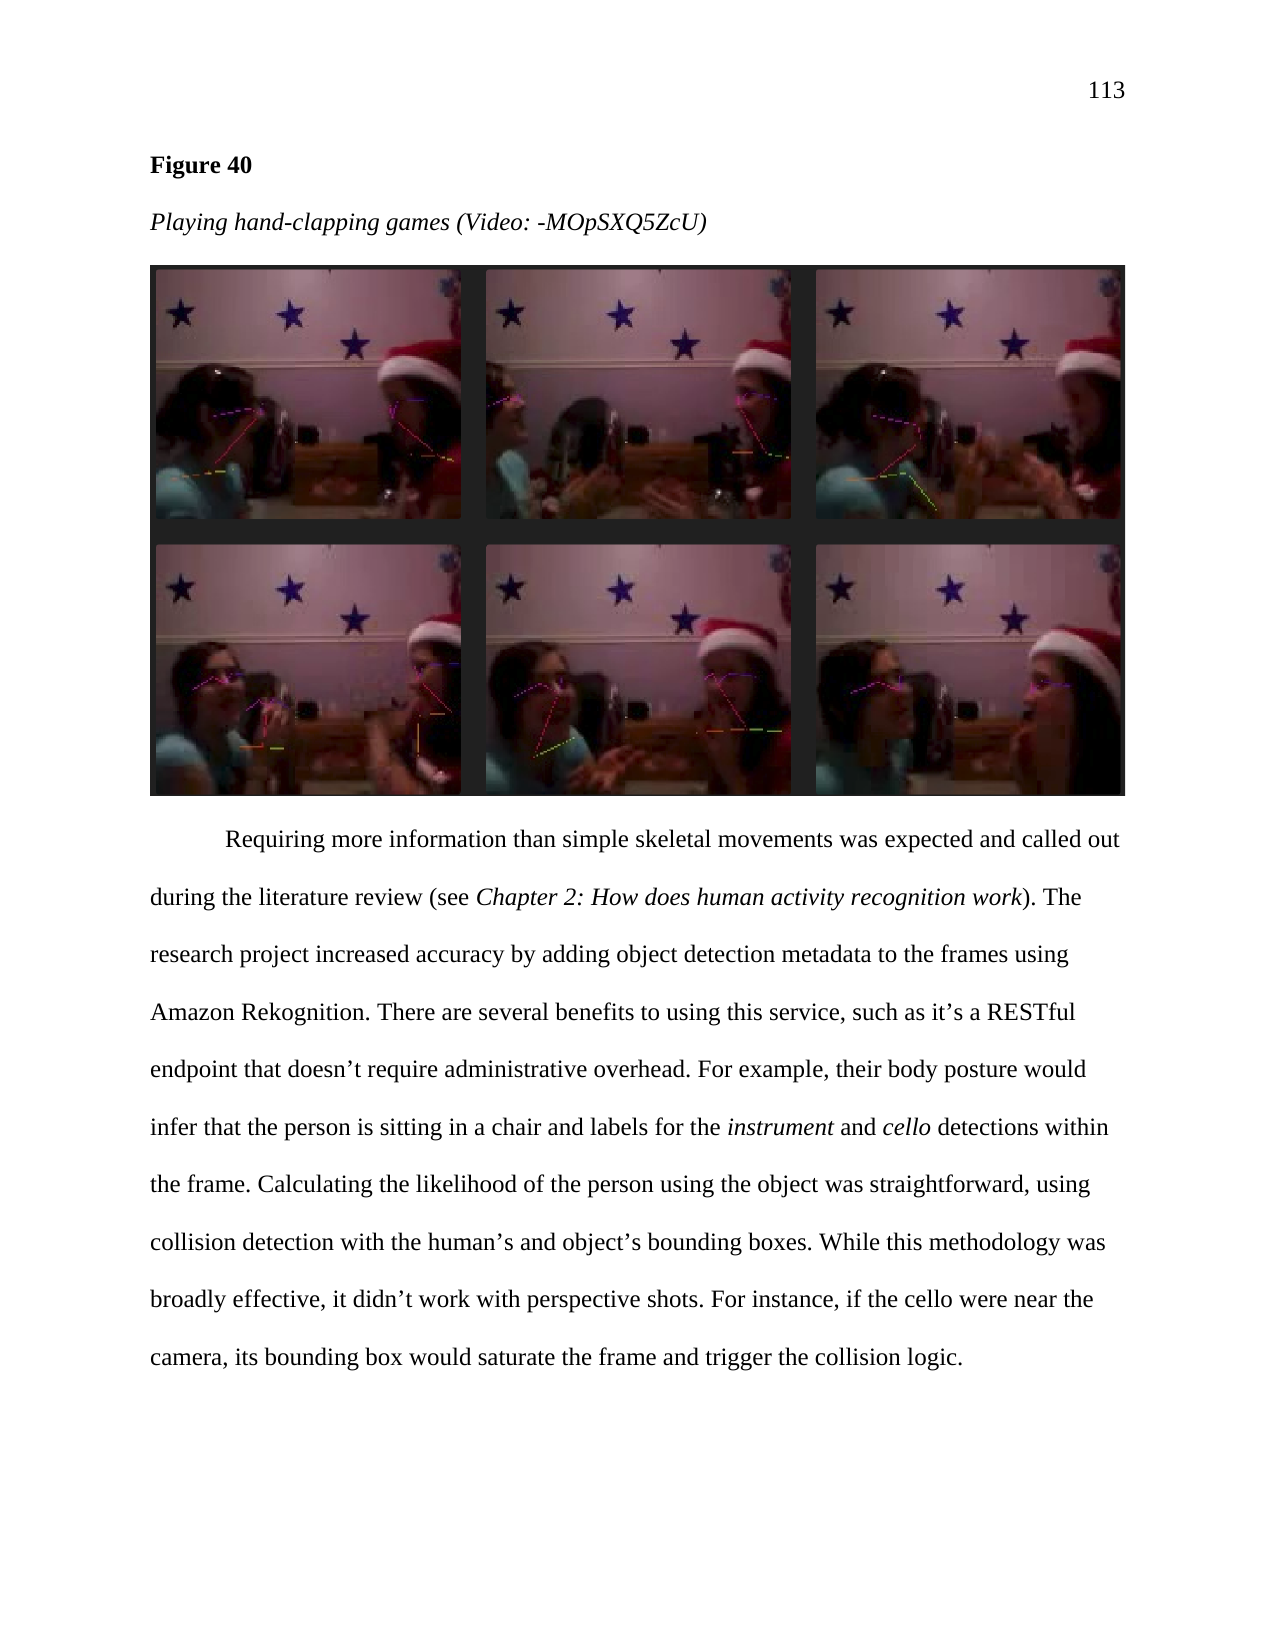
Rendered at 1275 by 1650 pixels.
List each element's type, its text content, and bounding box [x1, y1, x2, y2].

text Requiring more information than simple skeletal movements was expected and called out during the literature review (see Chapter 2: How does human activity recognition work). The research project increased accuracy by adding object detection metadata to the frames using Amazon Rekognition. There are several benefits to using this service, such as it’s a RESTful endpoint that doesn’t require administrative overhead. For example, their body posture would infer that the person is sitting in a chair and labels for the instrument and cello detections within the frame. Calculating the likelihood of the person using the object was straightforward, using collision detection with the human’s and object’s bounding boxes. While this methodology was broadly effective, it didn’t work with perspective shots. For instance, if the cello were near the camera, its bounding box would saturate the frame and trigger the collision logic. [150, 824, 1125, 1370]
text Figure 40 Playing hand-clapping games (Video: -MOpSXQ5ZcU) [150, 150, 1125, 236]
picture [150, 265, 1125, 796]
